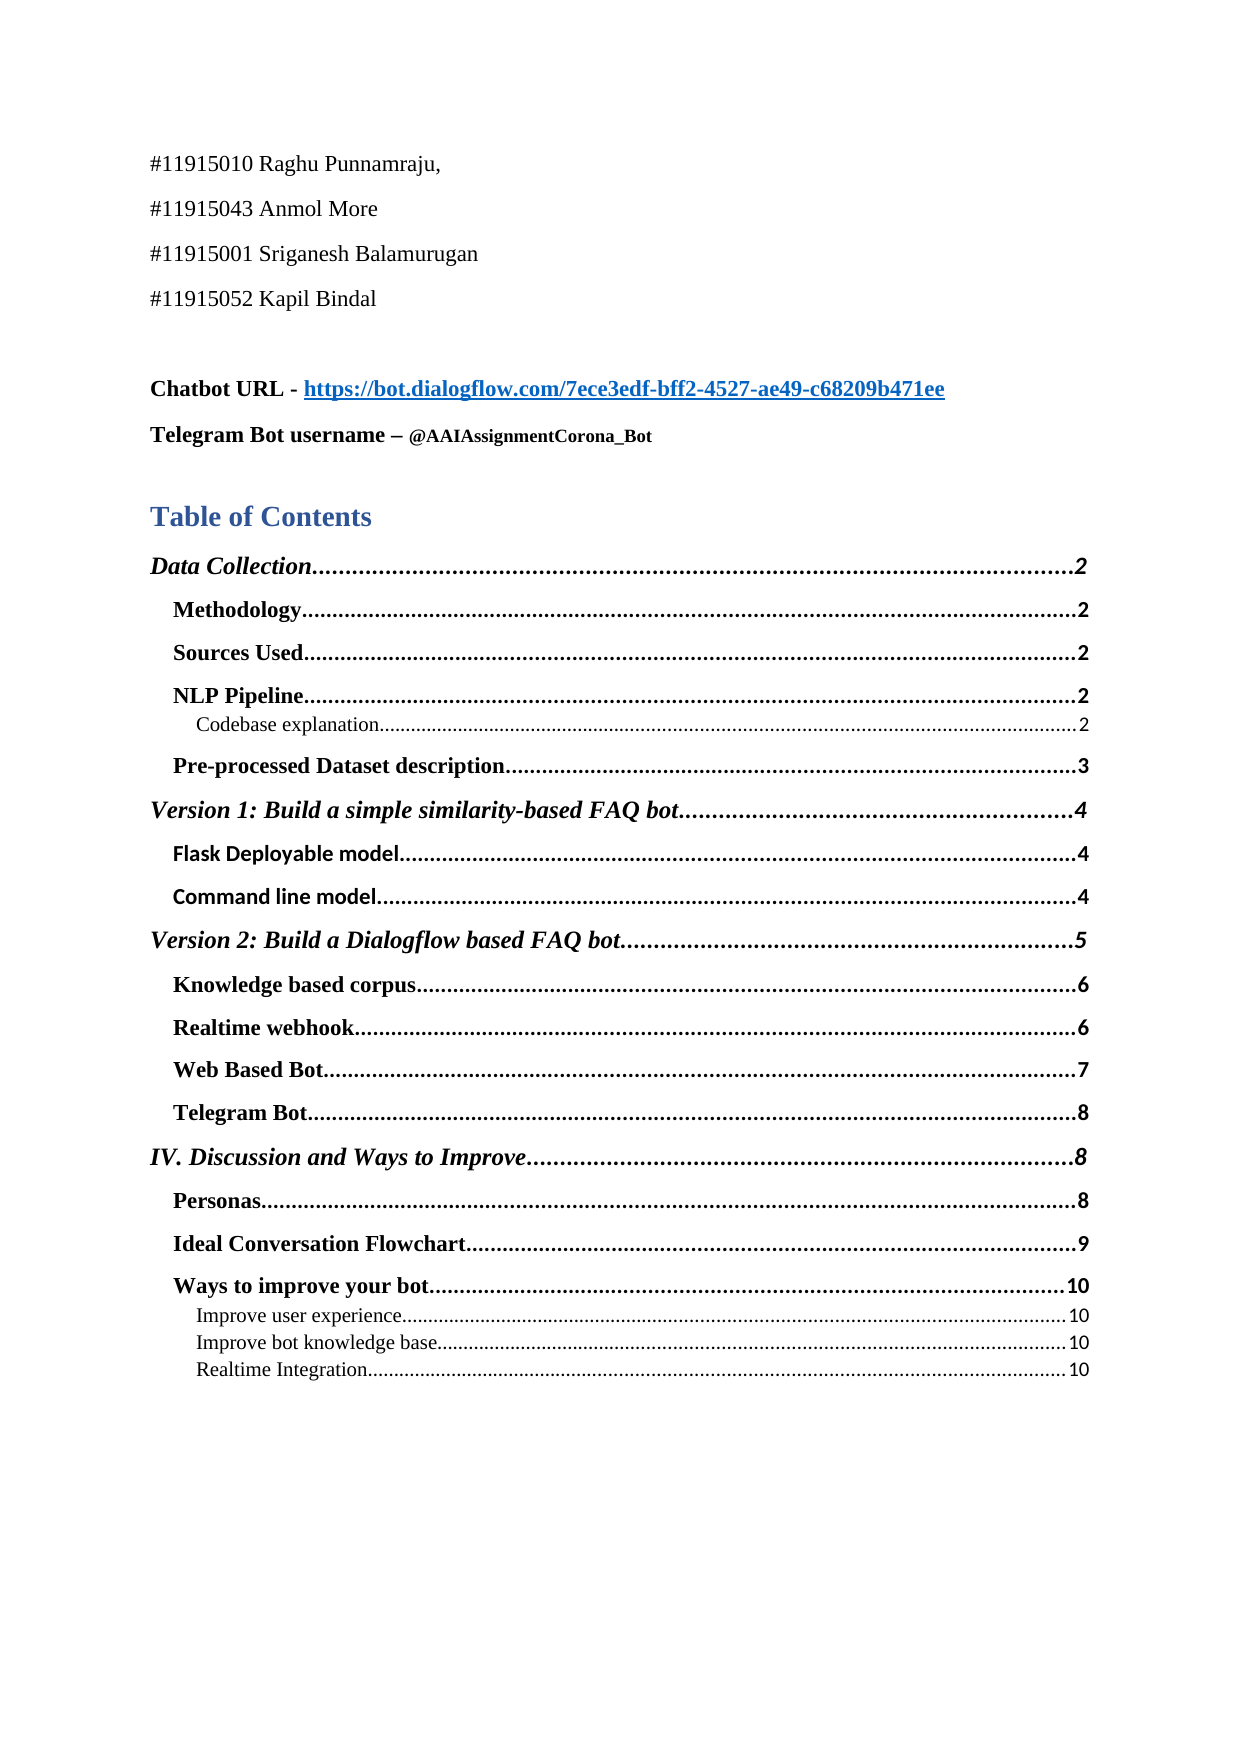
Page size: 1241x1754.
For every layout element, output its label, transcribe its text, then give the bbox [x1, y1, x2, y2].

text #11915052 Kapil Bindal [150, 285, 1090, 312]
text #11915001 Sriganesh Balamurugan [150, 240, 1090, 267]
text Chatbot URL - https://bot.dialogflow.com/7ece3edf-bff2-4527-ae49-c68209b471ee [150, 376, 1090, 402]
text #11915010 Raghu Punnamraju, [150, 150, 1090, 176]
text #11915043 Anmol More [150, 195, 1090, 221]
text Telegram Bot username – @AAIAssignmentCorona_Bot [150, 421, 1090, 447]
